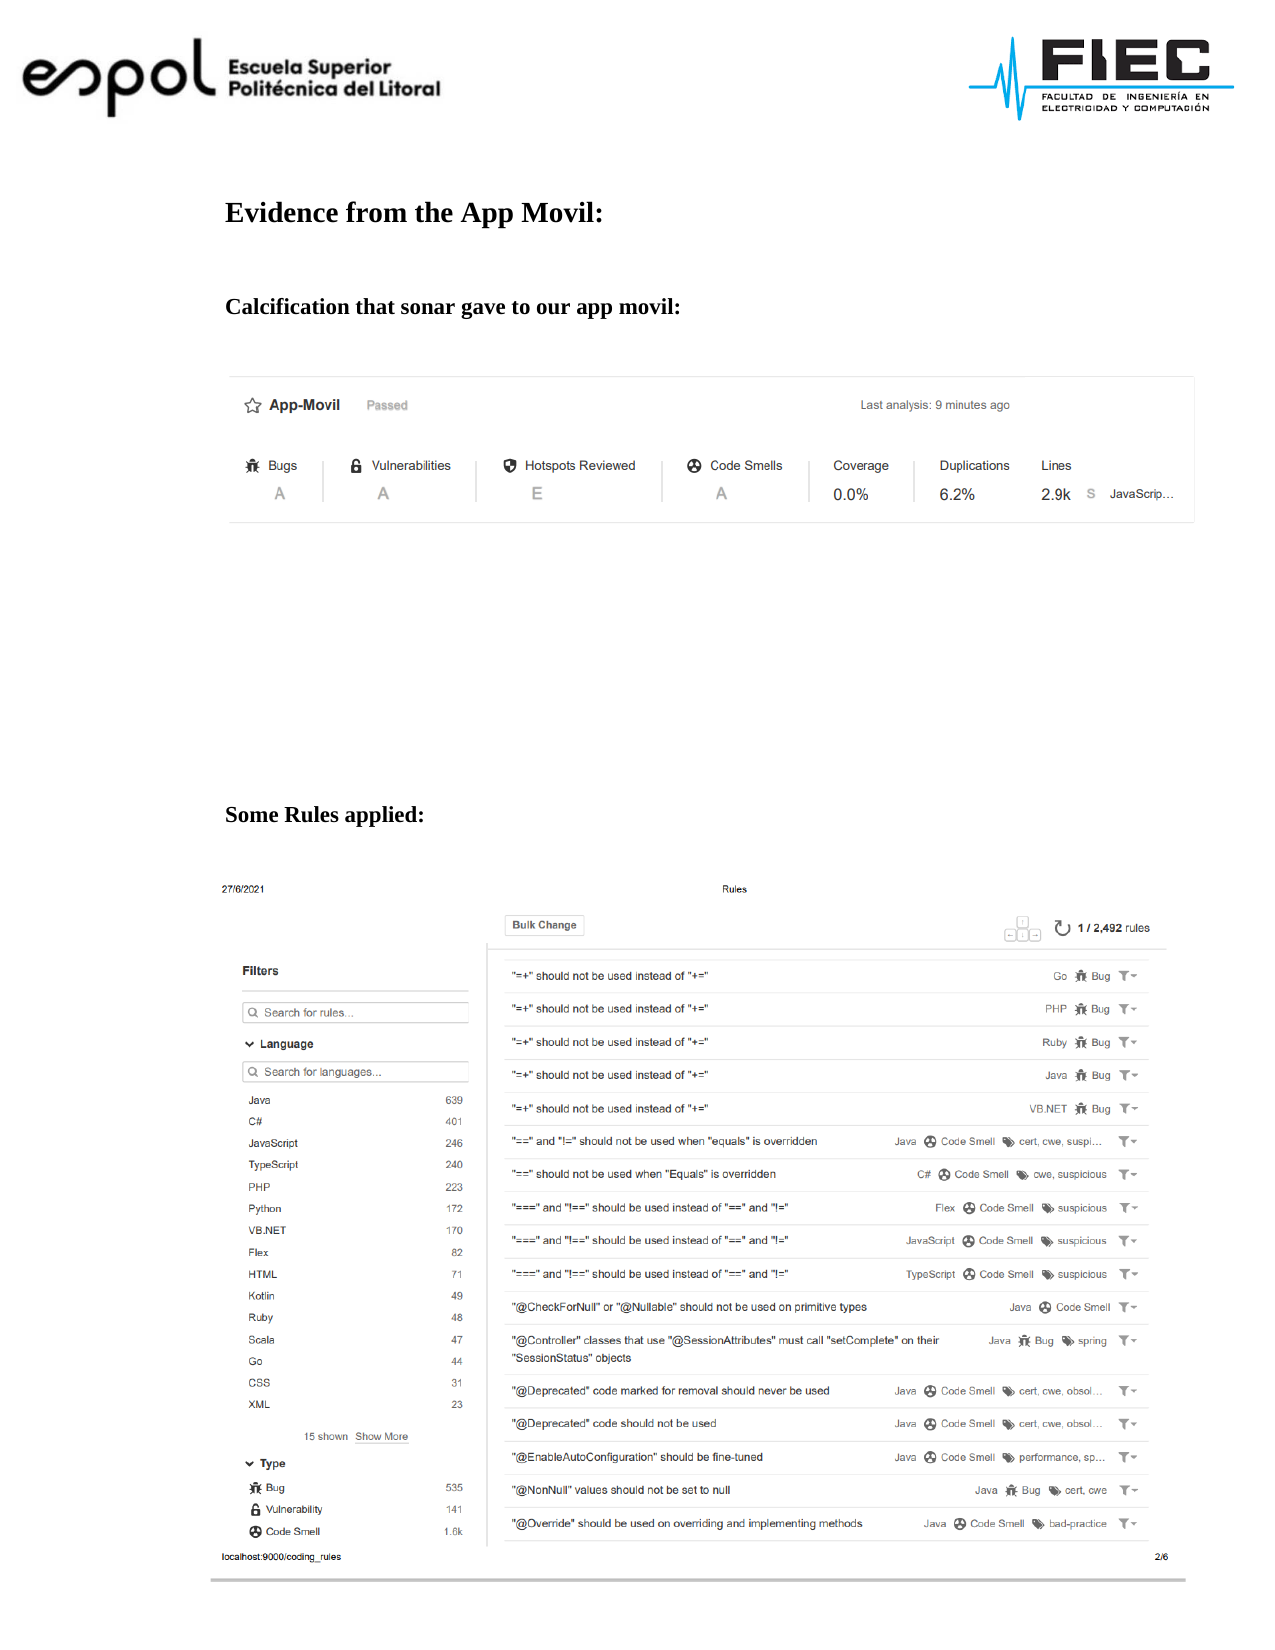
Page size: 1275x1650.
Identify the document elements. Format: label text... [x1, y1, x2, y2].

picture [229, 375, 1205, 526]
text Some Rules applied: [225, 801, 1125, 827]
picture [954, 12, 1248, 131]
picture [16, 31, 446, 124]
text Evidence from the App Movil: [225, 195, 1125, 229]
text Calcification that sonar gave to our app movil: [225, 293, 1125, 319]
picture [210, 881, 1186, 1581]
